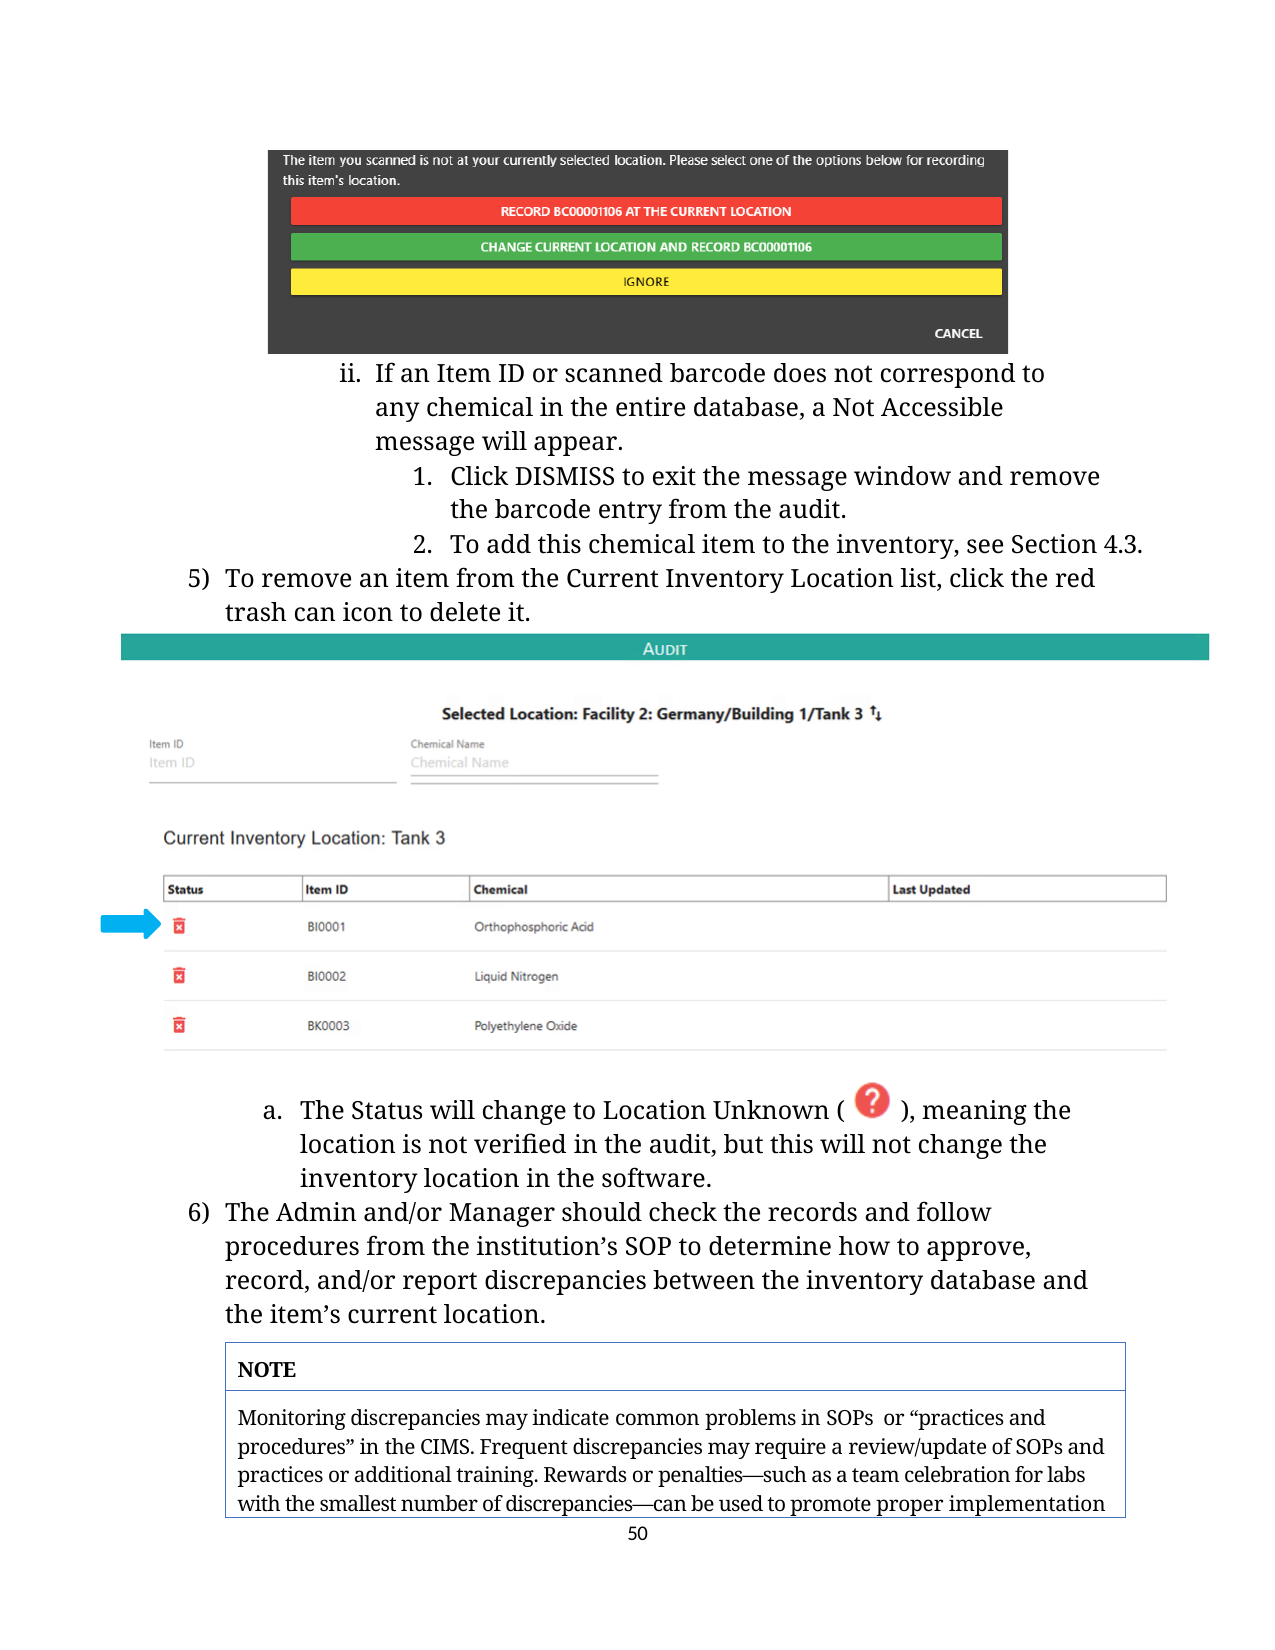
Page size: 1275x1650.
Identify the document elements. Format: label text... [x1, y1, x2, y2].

picture [120, 631, 1211, 1054]
list The Status will change to Location Unknown (), meaning the location is not verified in the audit, but this will not change the inventory location in the software. [262, 1079, 1102, 1195]
table_header NOTE [226, 1343, 1125, 1390]
list Click DISMISS to exit the message window and remove the barcode entry from the audit. [412, 458, 1114, 526]
list To remove an item from the Current Inventory Location list, click the red trash can icon to delete it. [187, 561, 1110, 629]
list If an Item ID or scanned barcode does not correspond to any chemical in the entire database, a Not Accessible message will appear. [339, 356, 1063, 458]
list To add this chemical item to the inventory, see Section 4.3. [412, 526, 1210, 560]
picture [845, 1078, 901, 1120]
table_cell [226, 1391, 1125, 1517]
picture [267, 150, 1009, 354]
list The Admin and/or Manager should check the records and follow procedures from the institution’s SOP to determine how to approve, record, and/or report discrepancies between the inventory database and the item’s current location. [187, 1195, 1122, 1331]
